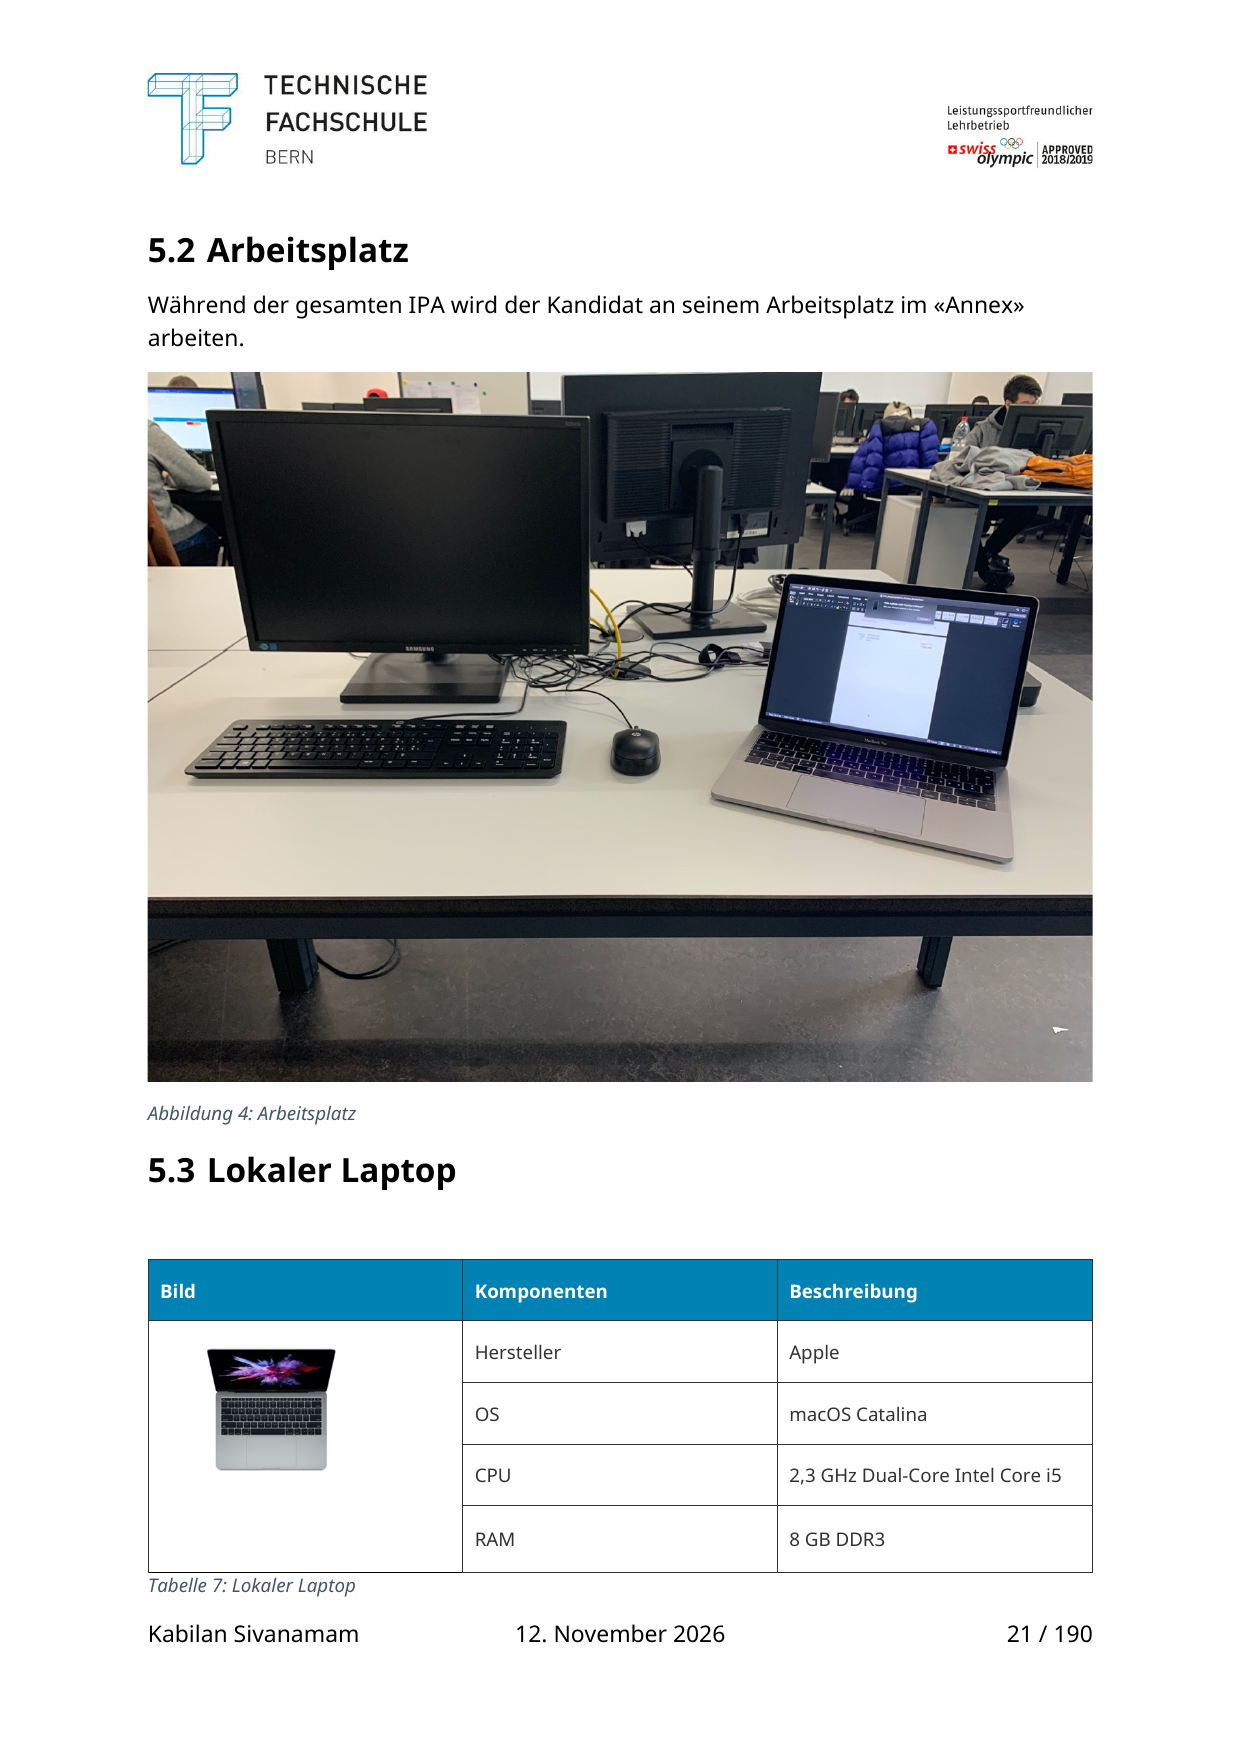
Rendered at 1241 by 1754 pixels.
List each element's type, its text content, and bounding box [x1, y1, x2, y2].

table_header Bild [149, 1260, 462, 1320]
table_cell [149, 1321, 462, 1572]
picture [147, 73, 1093, 196]
table_cell 8 GB DDR3 [778, 1506, 1092, 1572]
table_header Beschreibung [778, 1260, 1092, 1320]
subtitle Lokaler Laptop [148, 1147, 1093, 1192]
table_cell OS [463, 1383, 777, 1443]
subtitle Arbeitsplatz [148, 227, 1093, 272]
text Während der gesamten IPA wird der Kandidat an seinem Arbeitsplatz im «Annex» arbeiten. [148, 288, 1093, 353]
table_cell Apple [778, 1321, 1092, 1382]
table_cell 2,3 GHz Dual-Core Intel Core i5 [778, 1445, 1092, 1505]
table_cell Hersteller [463, 1321, 777, 1382]
picture [147, 372, 1093, 1082]
picture [159, 1339, 383, 1511]
table_cell CPU [463, 1445, 777, 1505]
table_cell macOS Catalina [778, 1383, 1092, 1443]
table_header Komponenten [463, 1260, 777, 1320]
table_cell RAM [463, 1506, 777, 1572]
